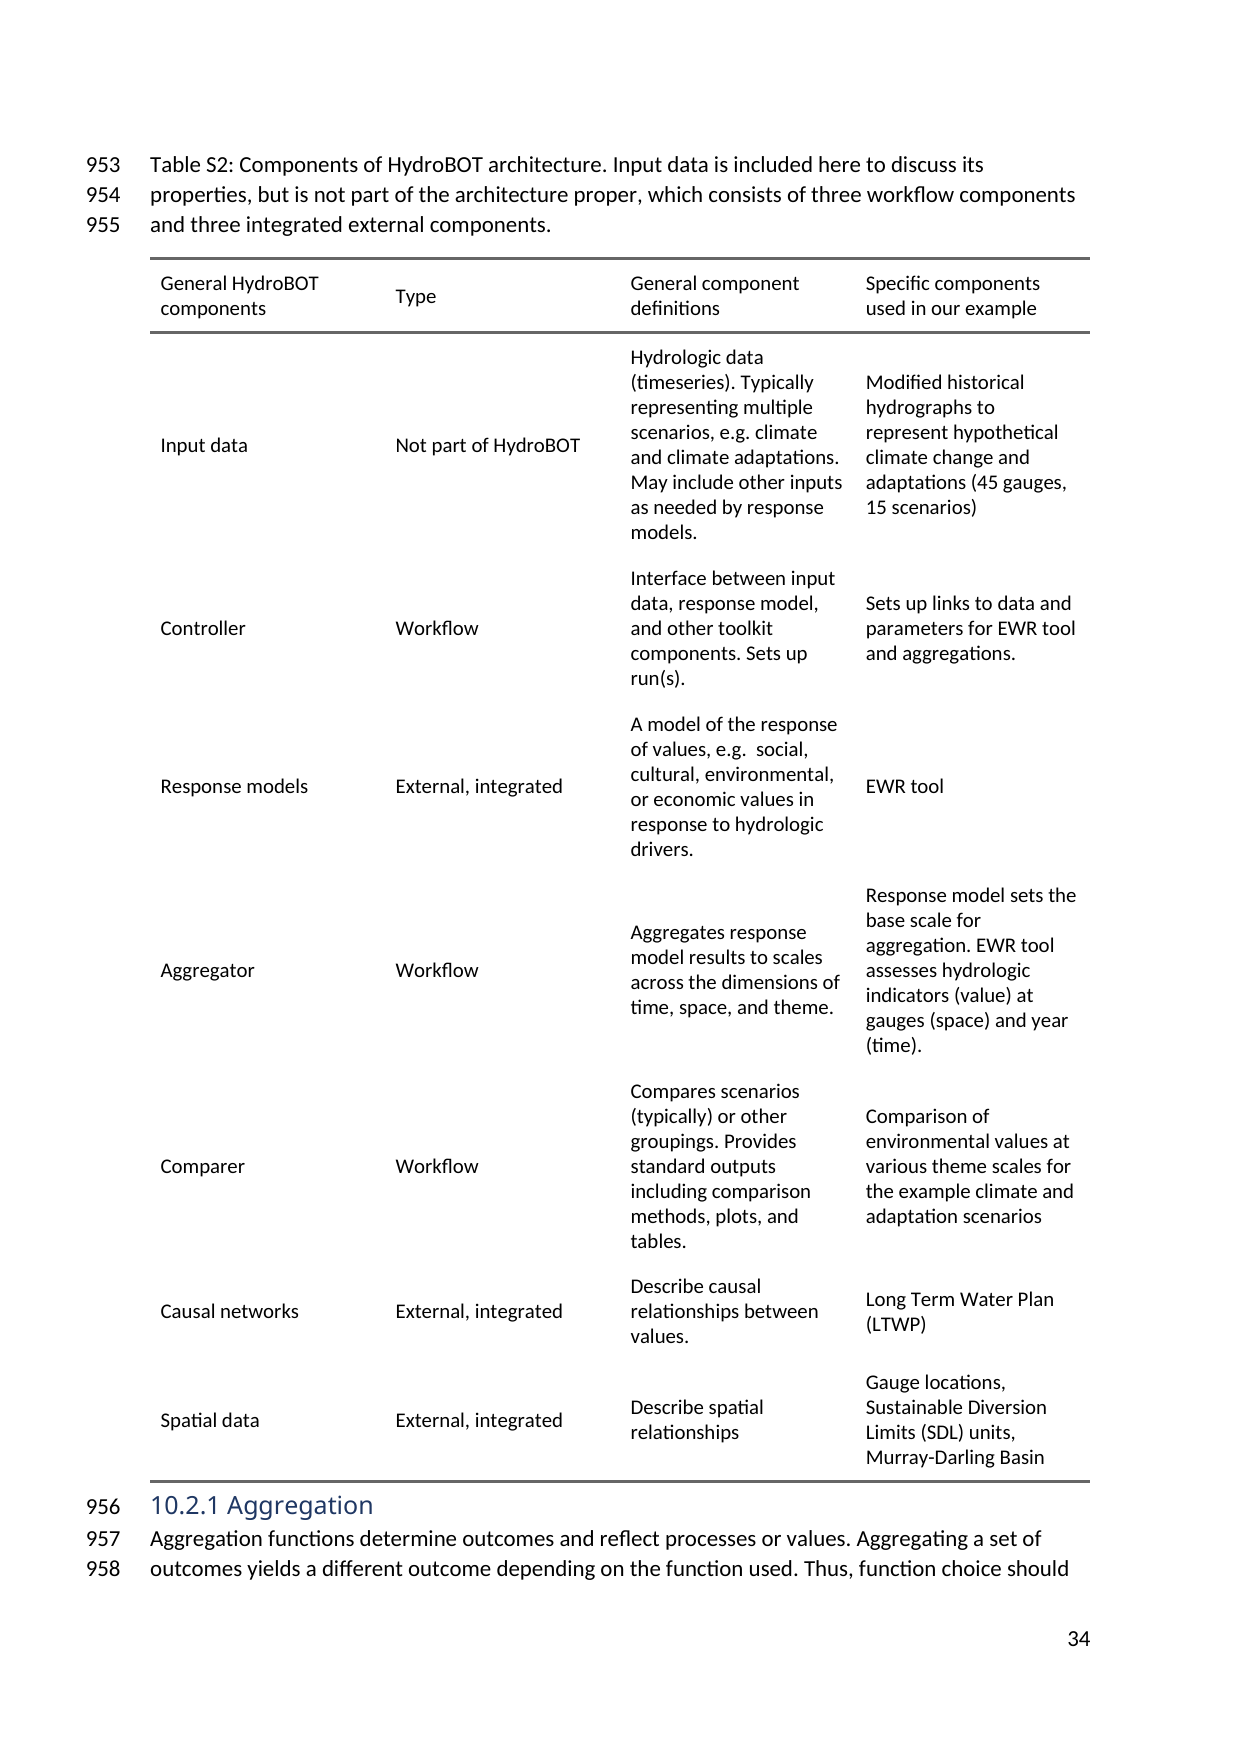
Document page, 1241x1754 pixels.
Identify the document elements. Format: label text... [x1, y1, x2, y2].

subtitle 10.2.1 Aggregation [150, 1487, 1090, 1522]
